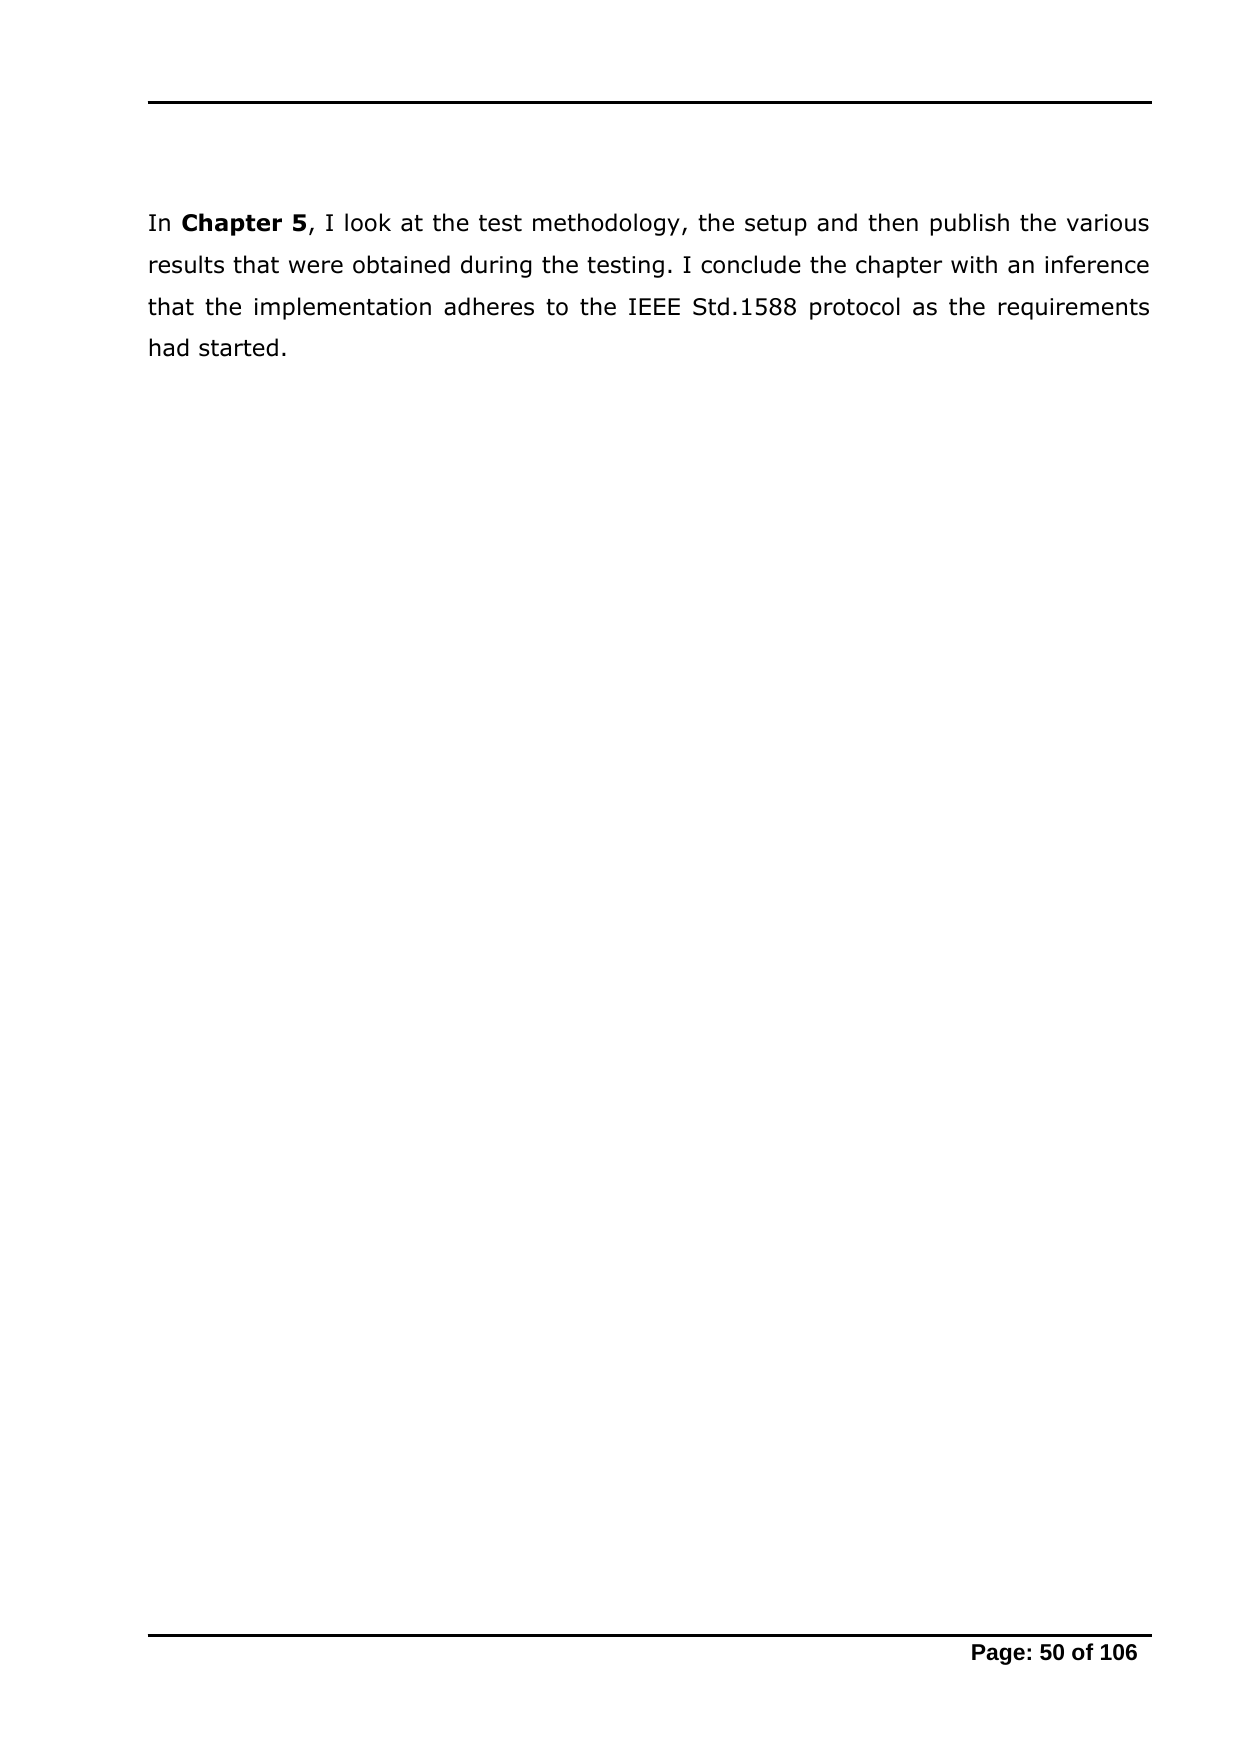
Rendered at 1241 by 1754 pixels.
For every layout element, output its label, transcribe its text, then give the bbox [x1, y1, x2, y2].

text In Chapter 5, I look at the test methodology, the setup and then publish the various results that were obtained during the testing. I conclude the chapter with an inference that the implementation adheres to the IEEE Std.1588 protocol as the requirements had started. [148, 208, 1152, 361]
